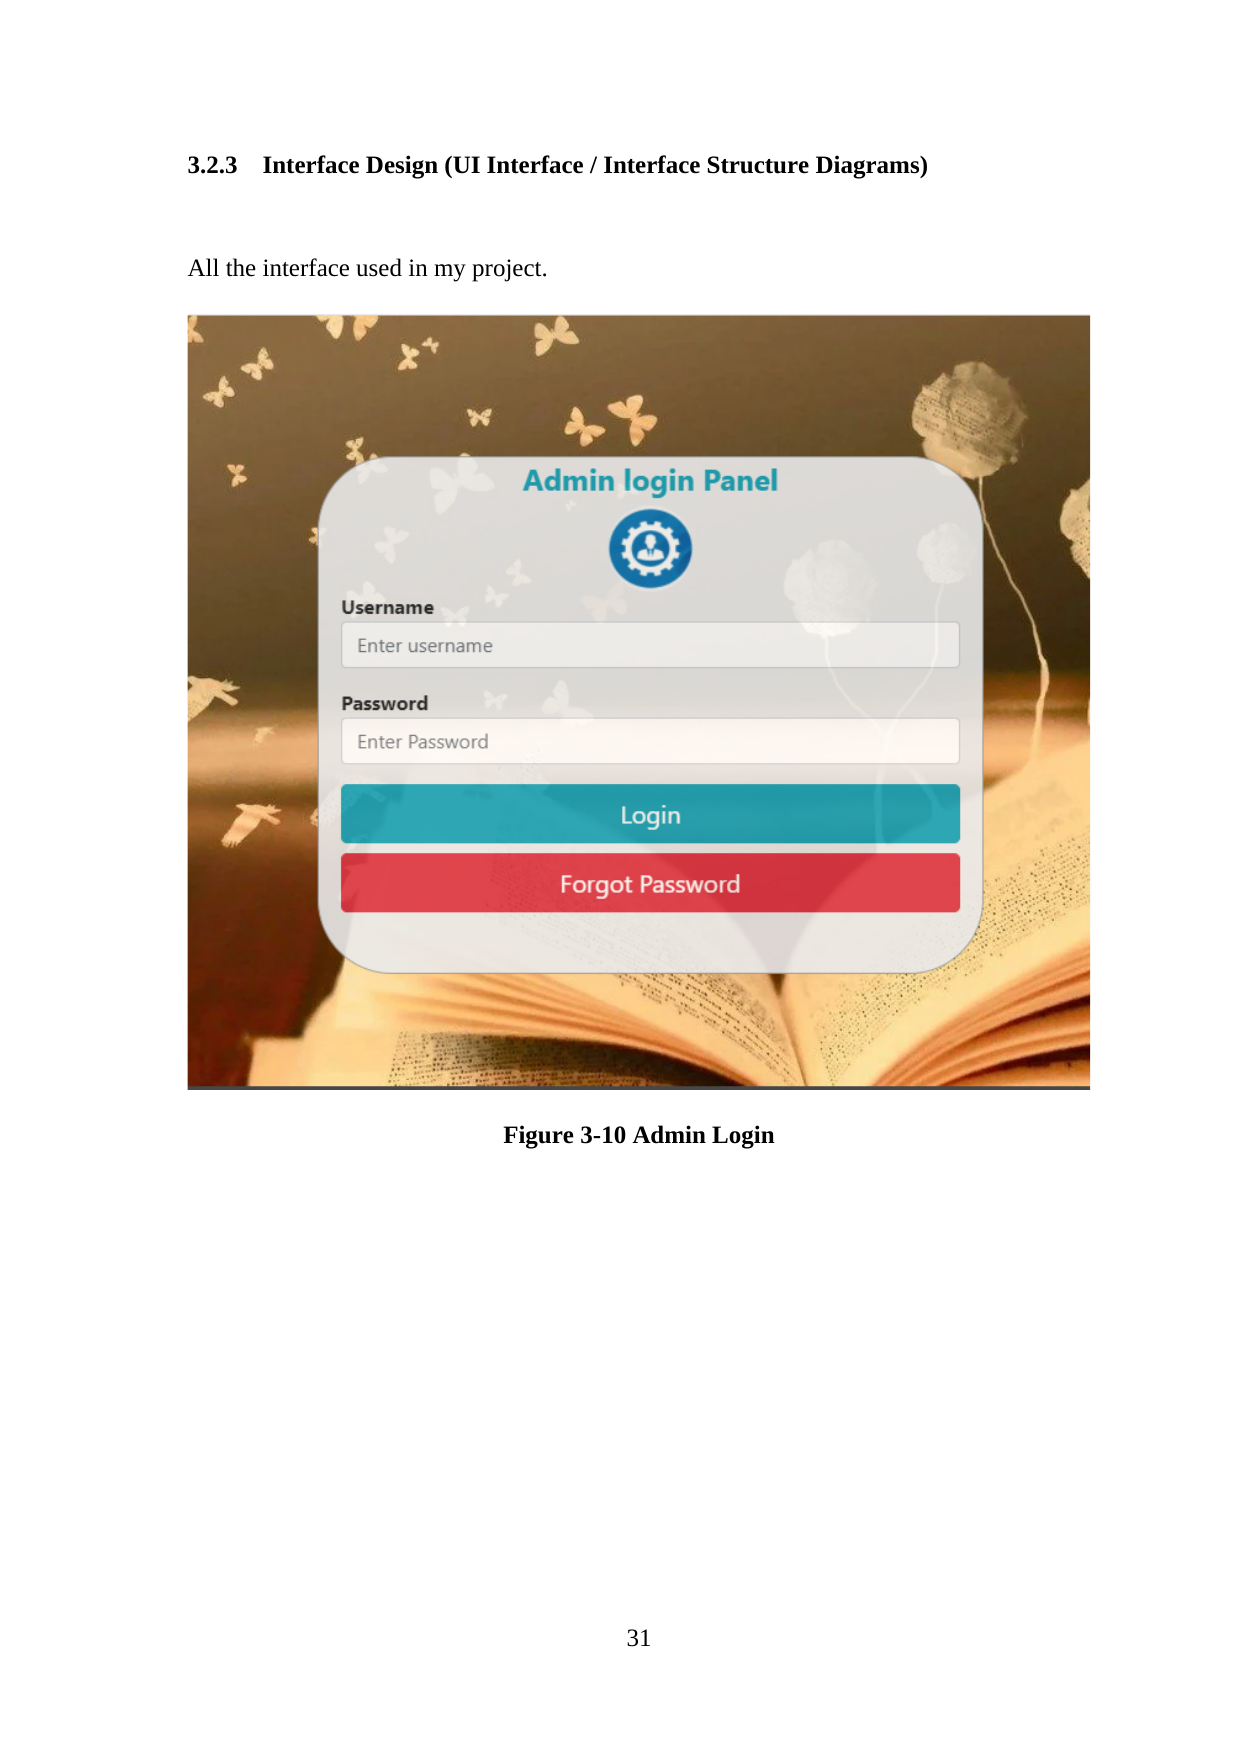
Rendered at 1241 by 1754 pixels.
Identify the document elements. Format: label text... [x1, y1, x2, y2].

picture [187, 312, 1091, 1090]
subtitle Interface Design (UI Interface / Interface Structure Diagrams) [187, 150, 1090, 179]
text All the interface used in my project. [187, 253, 1090, 282]
text Figure 3-10 Admin Login [187, 1121, 1090, 1149]
